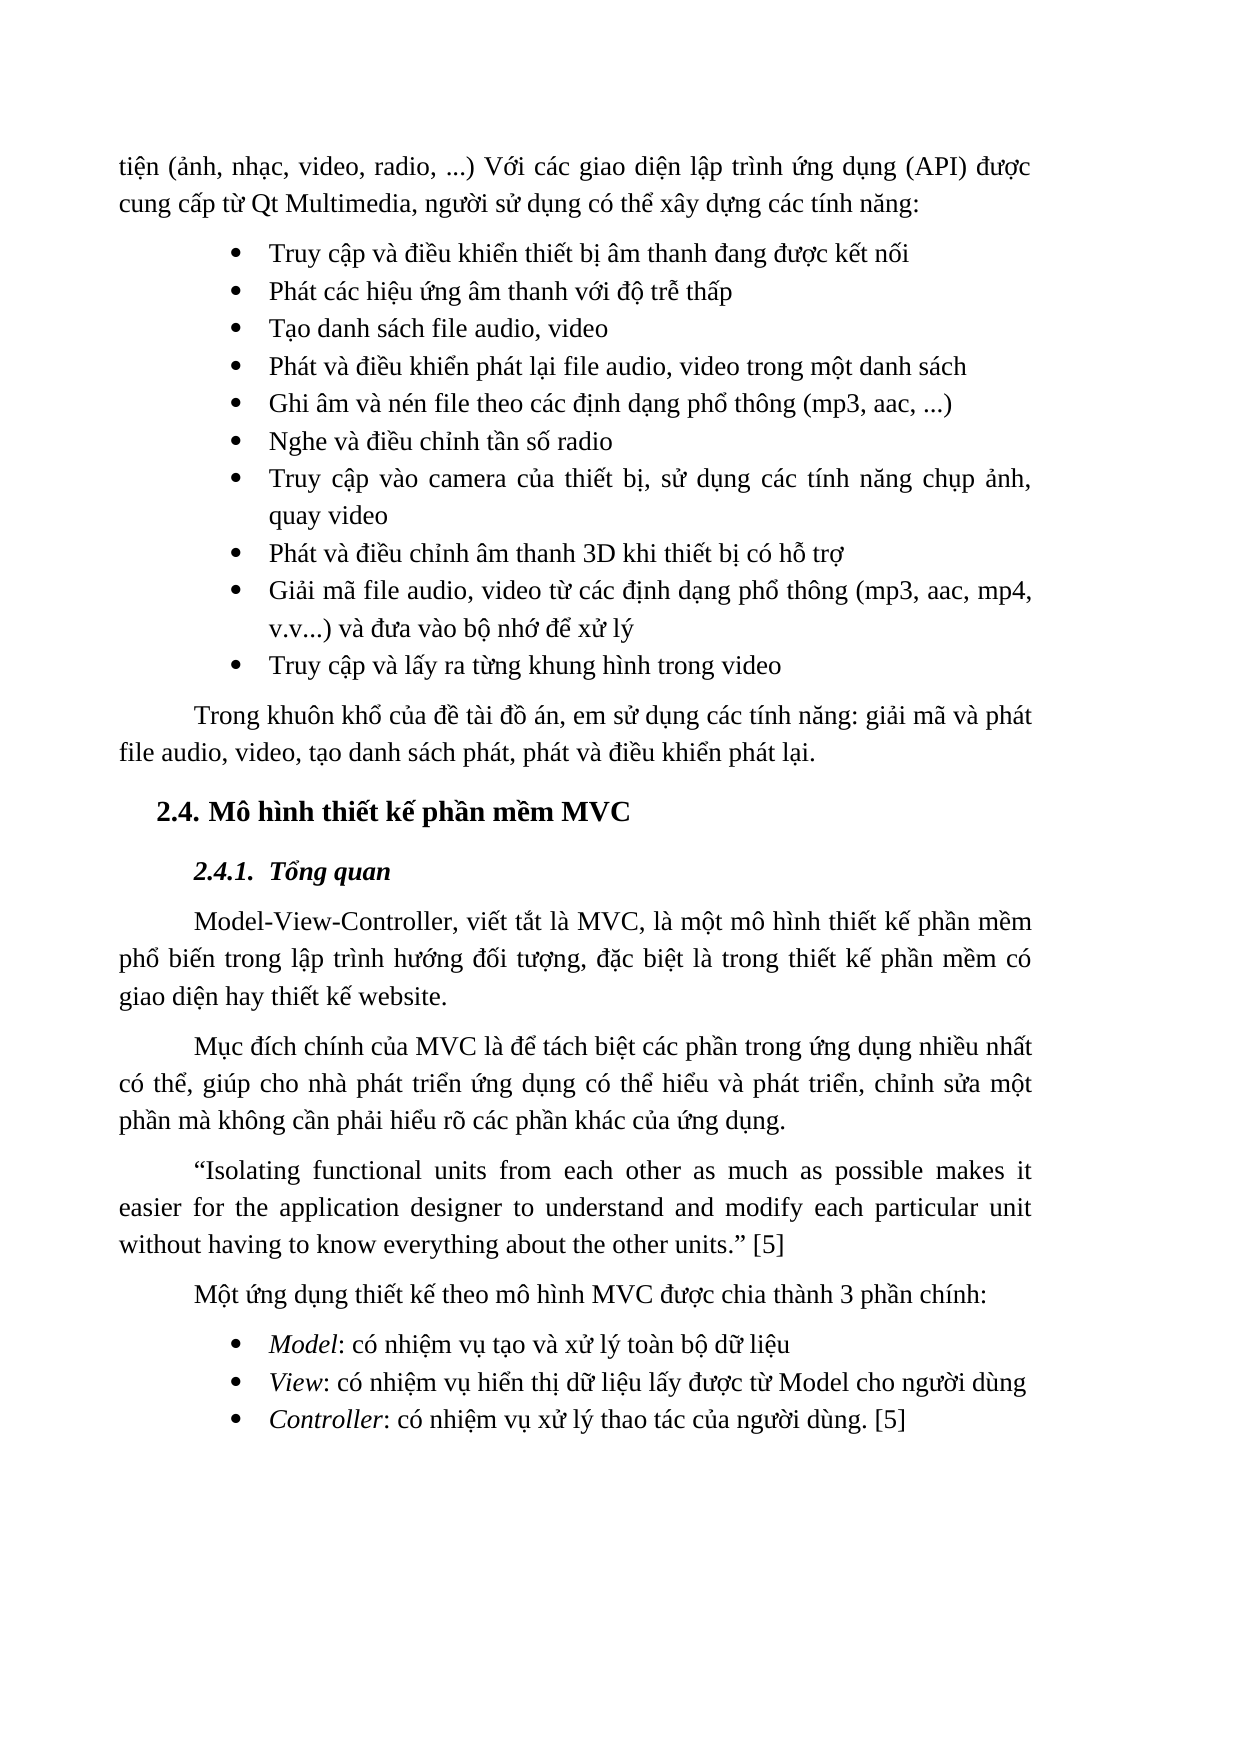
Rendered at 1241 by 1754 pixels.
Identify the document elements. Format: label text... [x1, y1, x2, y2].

list Truy cập và lấy ra từng khung hình trong video [231, 649, 1033, 680]
list Truy cập và điều khiển thiết bị âm thanh đang được kết nối [231, 237, 1033, 268]
list Phát và điều khiển phát lại file audio, video trong một danh sách [231, 349, 1033, 381]
list Giải mã file audio, video từ các định dạng phổ thông (mp3, aac, mp4, v.v...) và đưa vào bộ nhớ để xử lý [231, 574, 1033, 643]
text Một ứng dụng thiết kế theo mô hình MVC được chia thành 3 phần chính: [118, 1278, 1033, 1309]
list Ghi âm và nén file theo các định dạng phổ thông (mp3, aac, ...) [231, 387, 1033, 418]
subtitle Mô hình thiết kế phần mềm MVC [156, 794, 1033, 828]
text “Isolating functional units from each other as much as possible makes it easier for the application designer to understand and modify each particular unit without having to know everything about the other units.” [5] [118, 1154, 1033, 1260]
list Truy cập vào camera của thiết bị, sử dụng các tính năng chụp ảnh, quay video [231, 462, 1033, 531]
subtitle Tổng quan [193, 855, 1033, 887]
list View: có nhiệm vụ hiển thị dữ liệu lấy được từ Model cho người dùng [231, 1366, 1033, 1397]
text Mục đích chính của MVC là để tách biệt các phần trong ứng dụng nhiều nhất có thể, giúp cho nhà phát triển ứng dụng có thể hiểu và phát triển, chỉnh sửa một phần mà không cần phải hiểu rõ các phần khác của ứng dụng. [118, 1029, 1033, 1135]
list Tạo danh sách file audio, video [231, 312, 1033, 343]
list Phát các hiệu ứng âm thanh với độ trễ thấp [231, 274, 1033, 306]
text Trong khuôn khổ của đề tài đồ án, em sử dụng các tính năng: giải mã và phát file audio, video, tạo danh sách phát, phát và điều khiển phát lại. [118, 699, 1033, 767]
list Nghe và điều chỉnh tần số radio [231, 424, 1033, 456]
list Controller: có nhiệm vụ xử lý thao tác của người dùng. [5] [231, 1403, 1033, 1434]
list Model: có nhiệm vụ tạo và xử lý toàn bộ dữ liệu [231, 1328, 1033, 1359]
list Phát và điều chỉnh âm thanh 3D khi thiết bị có hỗ trợ [231, 537, 1033, 568]
text Model-View-Controller, viết tắt là MVC, là một mô hình thiết kế phần mềm phổ biến trong lập trình hướng đối tượng, đặc biệt là trong thiết kế phần mềm có giao diện hay thiết kế website. [118, 905, 1033, 1011]
